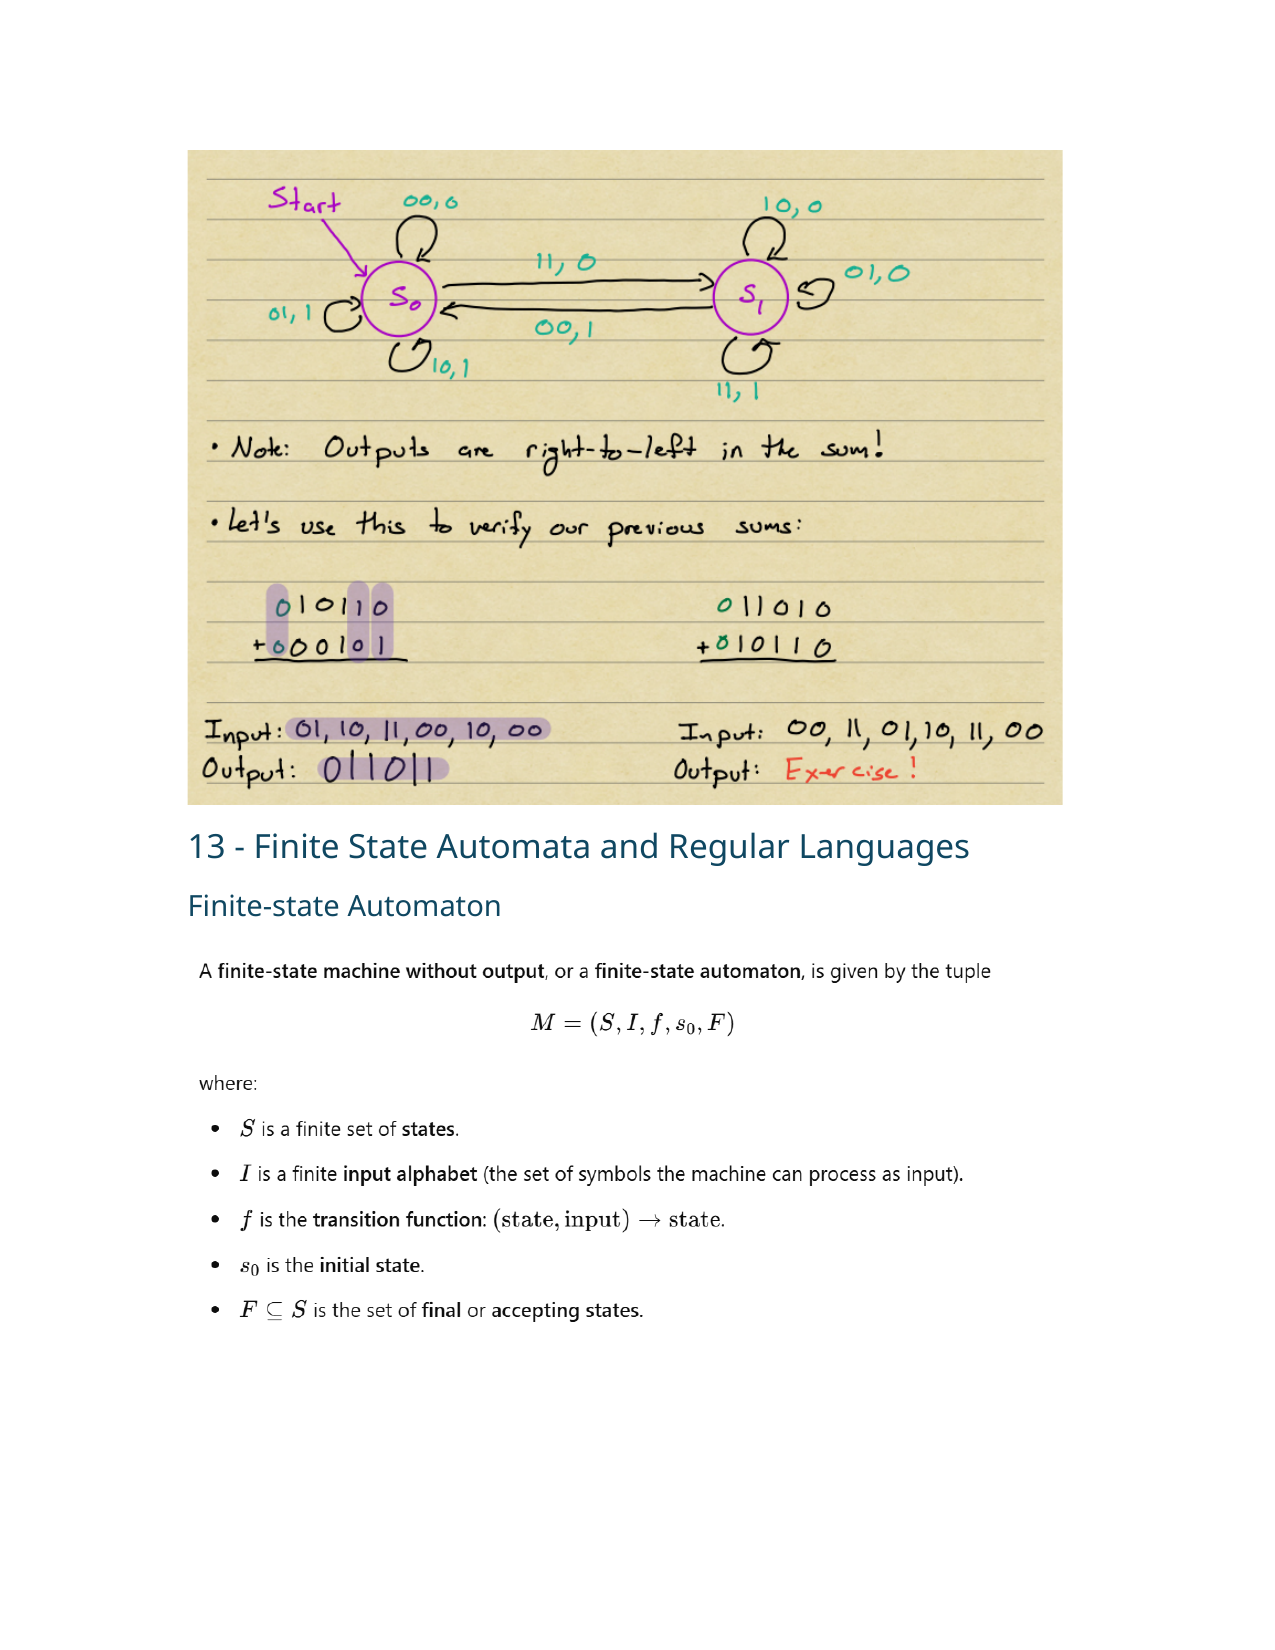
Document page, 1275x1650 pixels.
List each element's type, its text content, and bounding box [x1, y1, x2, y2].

picture [187, 943, 1063, 1344]
subtitle Finite-state Automaton [187, 885, 1087, 925]
picture [187, 150, 1063, 805]
subtitle 13 - Finite State Automata and Regular Languages [187, 823, 1087, 868]
